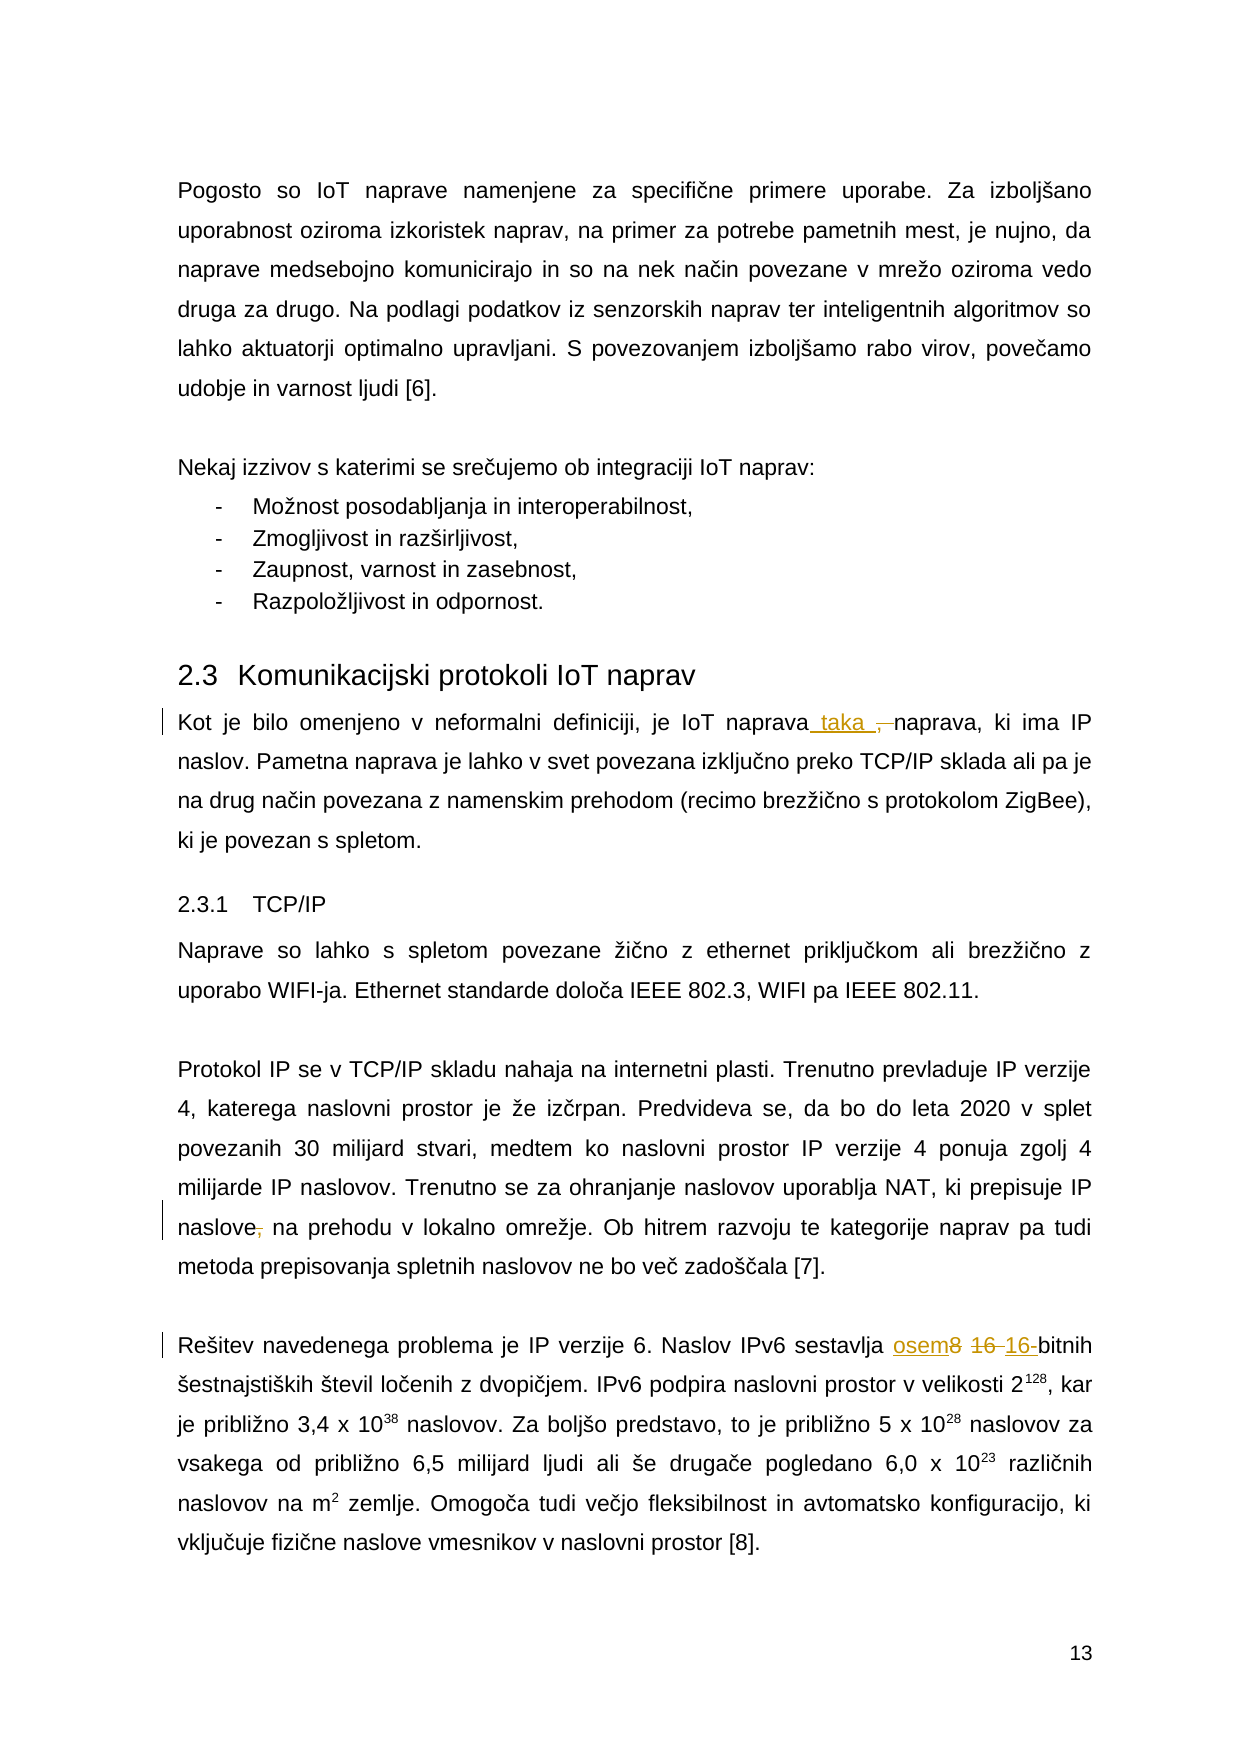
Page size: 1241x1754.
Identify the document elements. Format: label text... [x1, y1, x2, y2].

list Možnost posodabljanja in interoperabilnost, [215, 493, 1092, 519]
list Razpoložljivost in odpornost. [215, 588, 1092, 614]
text Naprave so lahko s spletom povezane žično z ethernet priključkom ali brezžično z uporabo WIFI-ja. Ethernet standarde določa IEEE 802.3, WIFI pa IEEE 802.11. [177, 937, 1092, 1003]
subtitle TCP/IP [177, 891, 1092, 918]
list Zmogljivost in razširljivost, [215, 524, 1092, 551]
list Zaupnost, varnost in zasebnost, [215, 556, 1092, 582]
text Rešitev navedenega problema je IP verzije 6. Naslov IPv6 sestavlja bitnih šestnajstiških števil ločenih z dvopičjem. IPv6 podpira naslovni prostor v velikosti 2128, kar je približno 3,4 x 1038 naslovov. Za boljšo predstavo, to je približno 5 x 1028 naslovov za vsakega od približno 6,5 milijard ljudi ali še drugače pogledano 6,0 x 1023 različnih naslovov na m2 zemlje. Omogoča tudi večjo fleksibilnost in avtomatsko konfiguracijo, ki vključuje fizične naslove vmesnikov v naslovni prostor [8]. [177, 1332, 1092, 1556]
text Kot je bilo omenjeno v neformalni definiciji, je IoT napravanaprava, ki ima IP naslov. Pametna naprava je lahko v svet povezana izključno preko TCP/IP sklada ali pa je na drug način povezana z namenskim prehodom (recimo brezžično s protokolom ZigBee), ki je povezan s spletom. [177, 708, 1092, 853]
text Pogosto so IoT naprave namenjene za specifične primere uporabe. Za izboljšano uporabnost oziroma izkoristek naprav, na primer za potrebe pametnih mest, je nujno, da naprave medsebojno komunicirajo in so na nek način povezane v mrežo oziroma vedo druga za drugo. Na podlagi podatkov iz senzorskih naprav ter inteligentnih algoritmov so lahko aktuatorji optimalno upravljani. S povezovanjem izboljšamo rabo virov, povečamo udobje in varnost ljudi [6]. [177, 177, 1092, 401]
text Nekaj izzivov s katerimi se srečujemo ob integraciji IoT naprav: [177, 453, 1092, 480]
text Protokol IP se v TCP/IP skladu nahaja na internetni plasti. Trenutno prevladuje IP verzije 4, katerega naslovni prostor je že izčrpan. Predvideva se, da bo do leta 2020 v splet povezanih 30 milijard stvari, medtem ko naslovni prostor IP verzije 4 ponuja zgolj 4 milijarde IP naslovov. Trenutno se za ohranjanje naslovov uporablja NAT, ki prepisuje IP naslove na prehodu v lokalno omrežje. Ob hitrem razvoju te kategorije naprav pa tudi metoda prepisovanja spletnih naslovov ne bo več zadoščala [7]. [177, 1056, 1092, 1279]
subtitle Komunikacijski protokoli IoT naprav [177, 658, 1092, 692]
